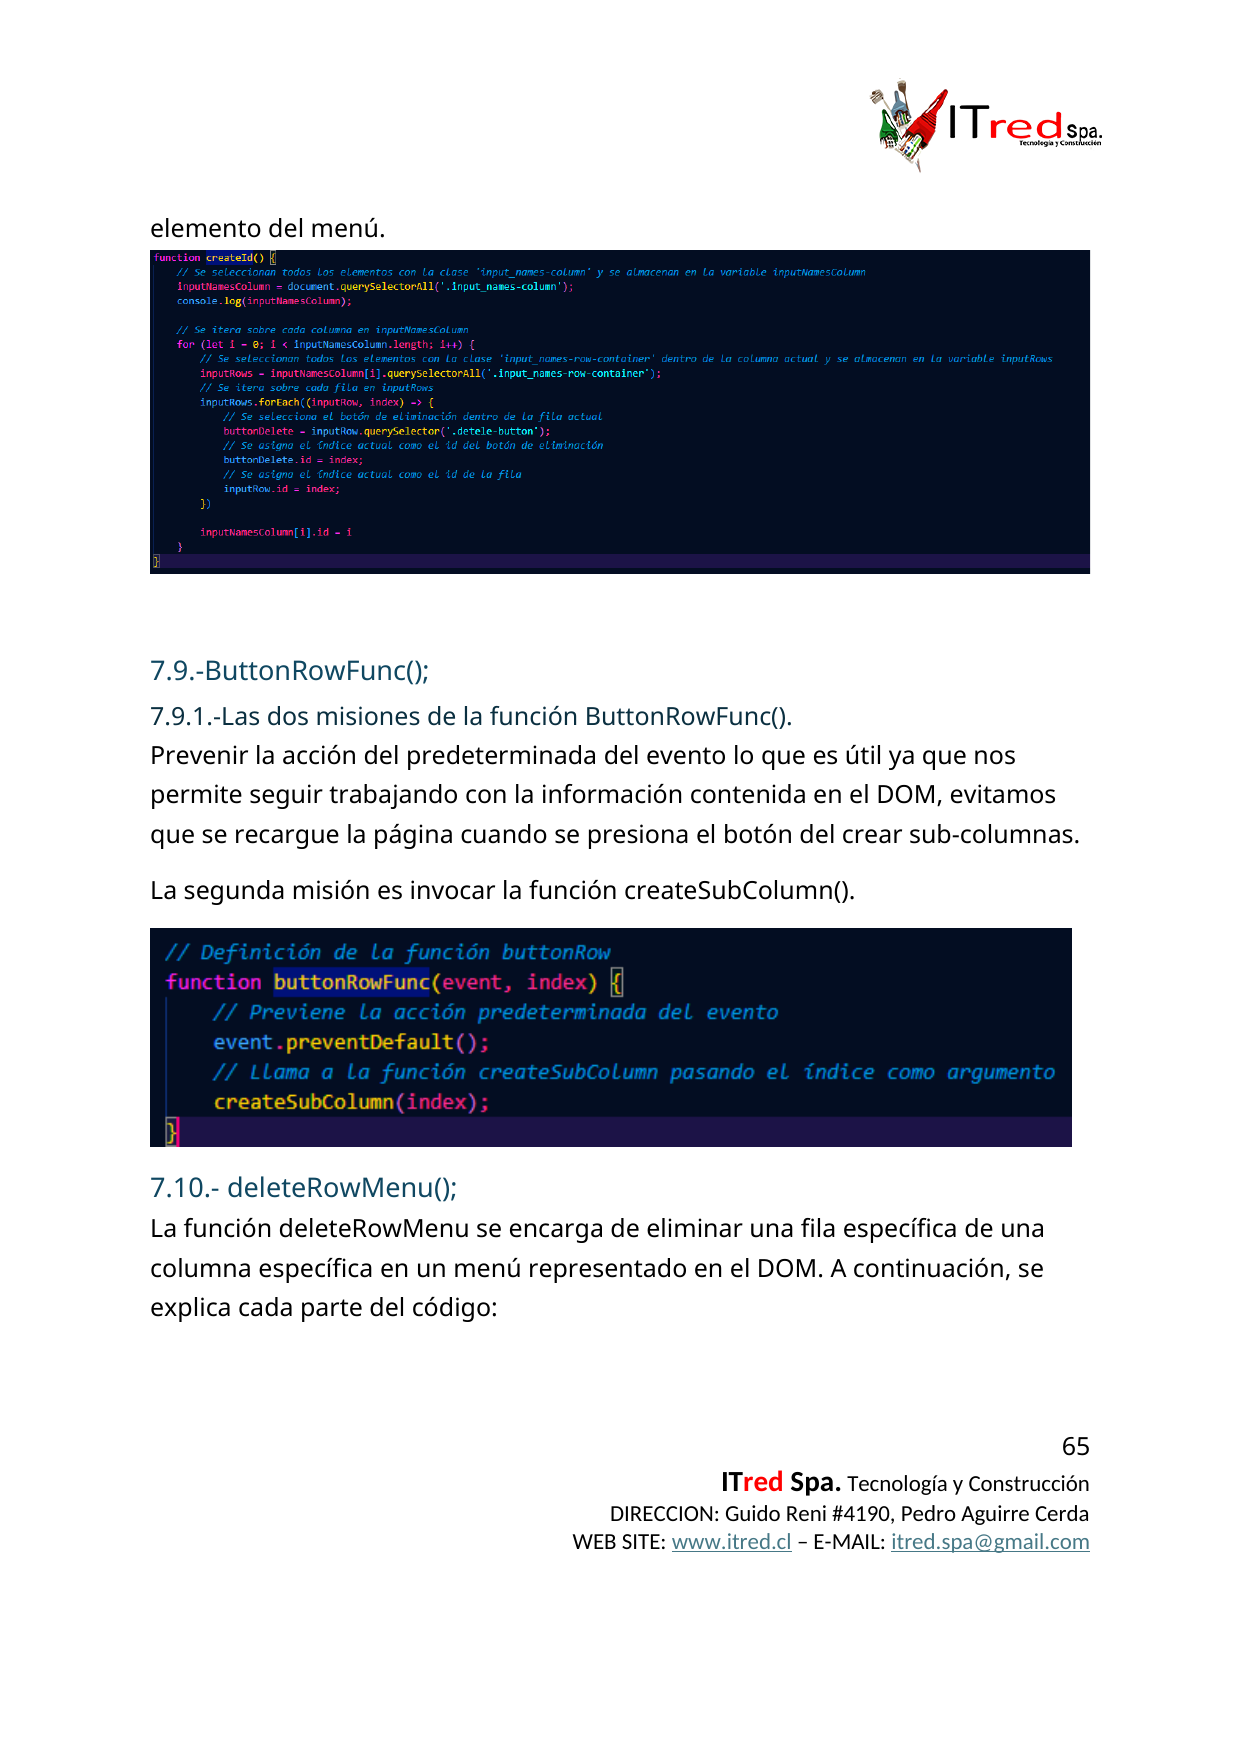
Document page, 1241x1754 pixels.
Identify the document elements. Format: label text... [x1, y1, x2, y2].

subtitle 7.10.- deleteRowMenu(); [150, 1168, 1090, 1205]
subtitle 7.9.1.-Las dos misiones de la función ButtonRowFunc(). [150, 698, 1090, 732]
picture [868, 77, 1102, 174]
picture [150, 928, 1072, 1147]
picture [150, 250, 1091, 574]
text Prevenir la acción del predeterminada del evento lo que es útil ya que nos permite seguir trabajando con la información contenida en el DOM, evitamos que se recargue la página cuando se presiona el botón del crear sub-columnas. [150, 738, 1090, 851]
text La segunda misión es invocar la función createSubColumn(). [150, 873, 1090, 907]
subtitle 7.9.-ButtonRowFunc(); [150, 651, 1090, 688]
text La función deleteRowMenu se encarga de eliminar una fila específica de una columna específica en un menú representado en el DOM. A continuación, se explica cada parte del código: [150, 1211, 1090, 1324]
